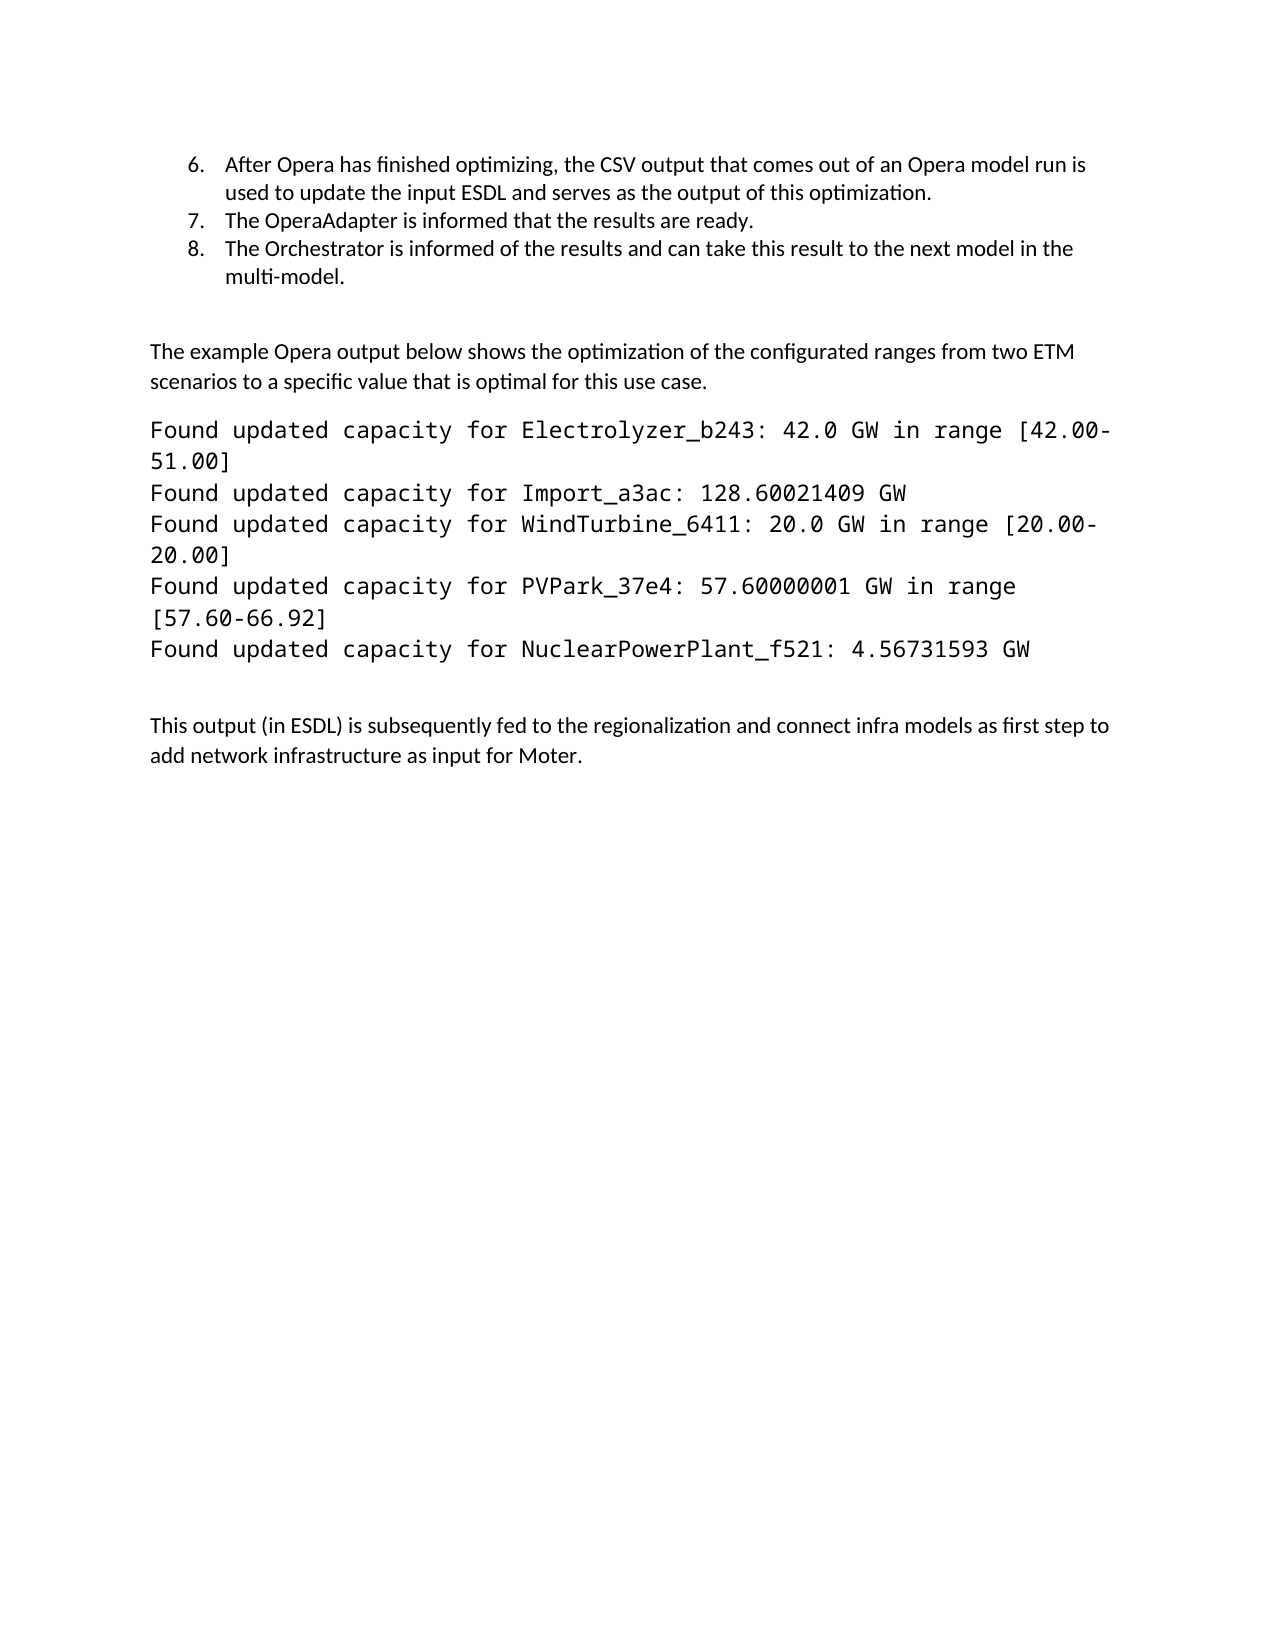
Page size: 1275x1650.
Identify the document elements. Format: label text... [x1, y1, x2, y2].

text Found updated capacity for NuclearPowerPlant_f521: 4.56731593 GW [150, 633, 1125, 664]
list The OperaAdapter is informed that the results are ready. [187, 206, 1125, 234]
text The example Opera output below shows the optimization of the configurated ranges from two ETM scenarios to a specific value that is optimal for this use case. [150, 337, 1125, 395]
text Found updated capacity for Import_a3ac: 128.60021409 GW [150, 477, 1125, 508]
list The Orchestrator is informed of the results and can take this result to the next model in the multi-model. [187, 234, 1125, 290]
text Found updated capacity for WindTurbine_6411: 20.0 GW in range [20.00-20.00] [150, 508, 1125, 570]
text Found updated capacity for PVPark_37e4: 57.60000001 GW in range [57.60-66.92] [150, 570, 1125, 633]
list After Opera has finished optimizing, the CSV output that comes out of an Opera model run is used to update the input ESDL and serves as the output of this optimization. [187, 150, 1125, 206]
text Found updated capacity for Electrolyzer_b243: 42.0 GW in range [42.00-51.00] [150, 414, 1125, 477]
text This output (in ESDL) is subsequently fed to the regionalization and connect infra models as first step to add network infrastructure as input for Moter. [150, 711, 1125, 769]
